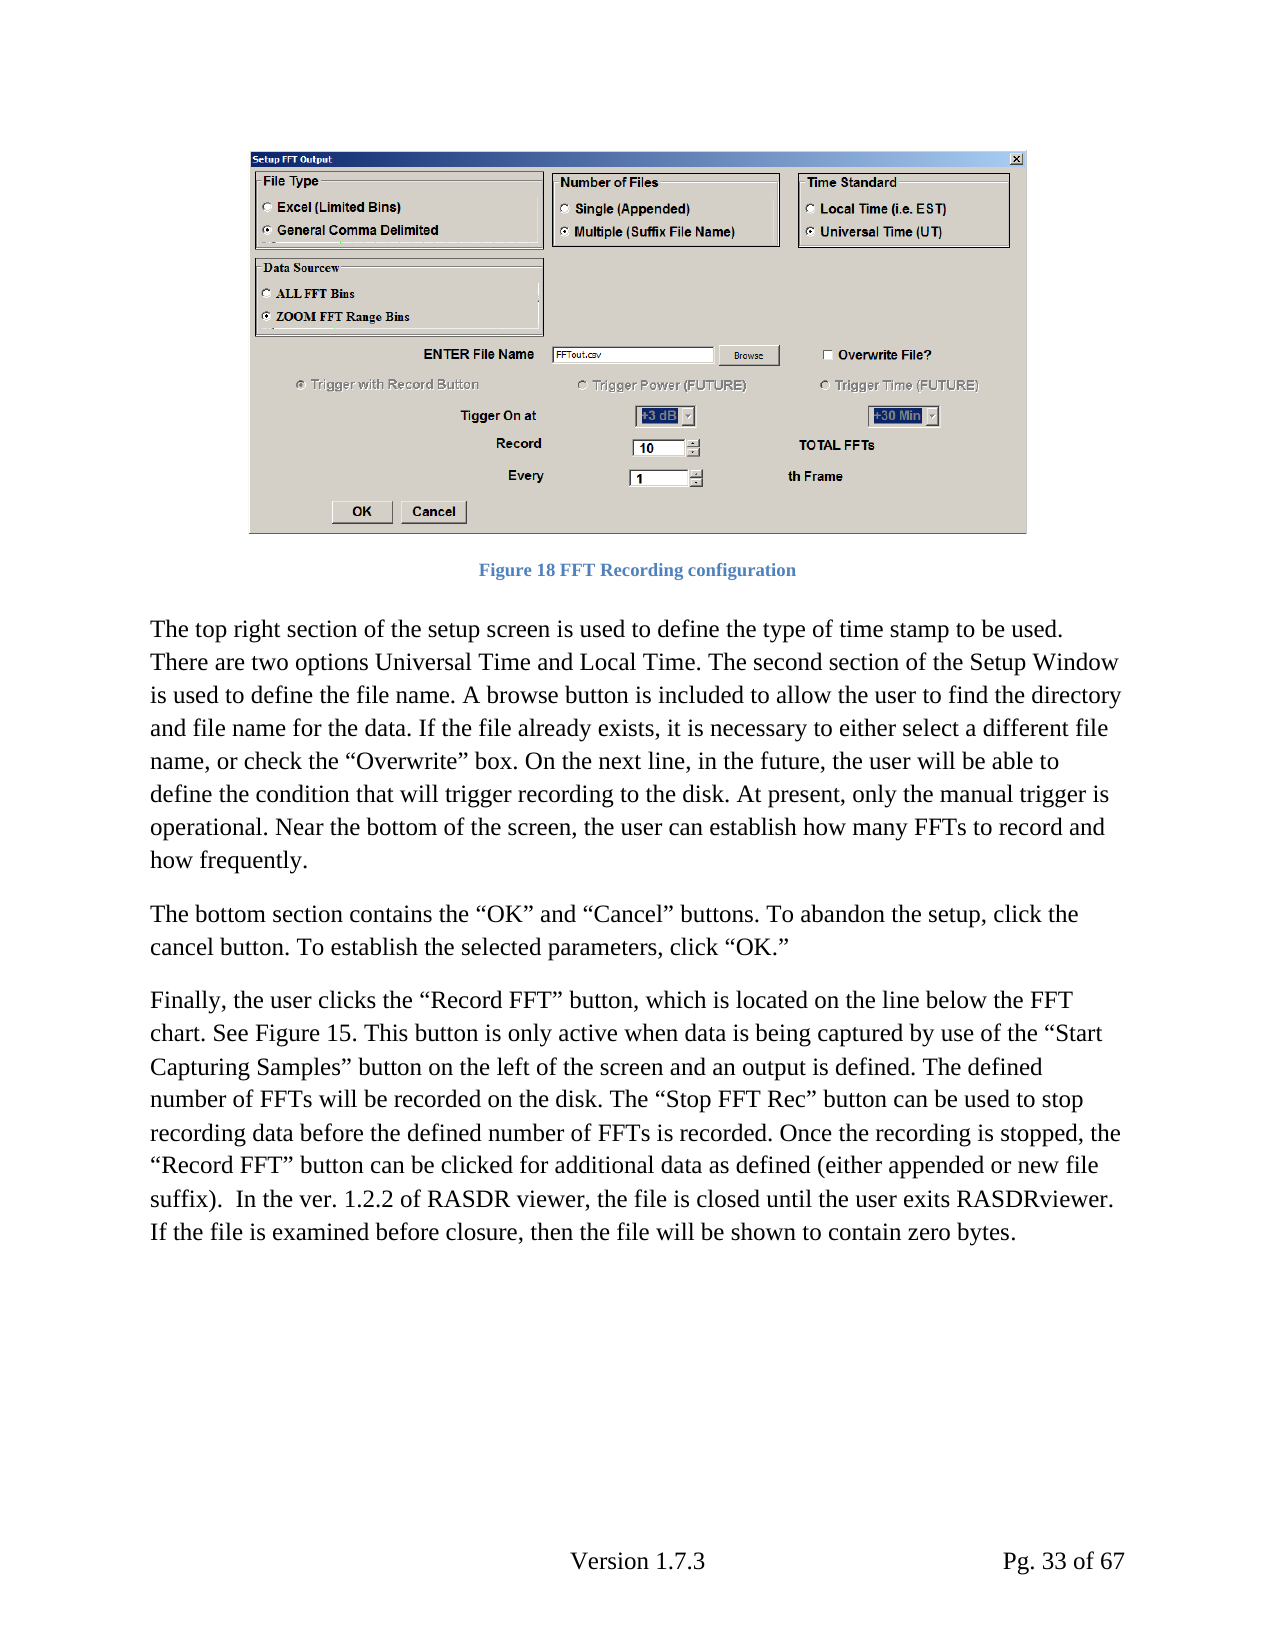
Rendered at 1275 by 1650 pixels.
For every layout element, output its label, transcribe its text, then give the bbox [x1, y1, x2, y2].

picture [248, 150, 1027, 534]
text The top right section of the setup screen is used to define the type of time stamp to be used. There are two options Universal Time and Local Time. The second section of the Setup Window is used to define the file name. A browse button is included to allow the user to find the directory and file name for the data. If the file already exists, it is necessary to either select a different file name, or check the “Overwrite” box. On the next line, in the future, the user will be able to define the condition that will trigger recording to the disk. At present, only the manual trigger is operational. Near the bottom of the screen, the user can establish how many FFTs to record and how frequently. [150, 614, 1125, 873]
text Figure 18 FFT Recording configuration [150, 559, 1125, 580]
text Finally, the user clicks the “Record FFT” button, which is located on the line below the FFT chart. See Figure 15. This button is only active when data is being captured by use of the “Start Capturing Samples” button on the left of the screen and an output is defined. The defined number of FFTs will be recorded on the disk. The “Stop FFT Rec” button can be used to stop recording data before the defined number of FFTs is recorded. Once the recording is stopped, the “Record FFT” button can be clicked for additional data as defined (either appended or new file suffix). In the ver. 1.2.2 of RASDR viewer, the file is closed until the user exits RASDRviewer. If the file is examined before closure, then the file will be shown to contain zero bytes. [150, 986, 1125, 1245]
text The bottom section contains the “OK” and “Cancel” buttons. To abandon the setup, click the cancel button. To establish the selected parameters, click “OK.” [150, 899, 1125, 960]
